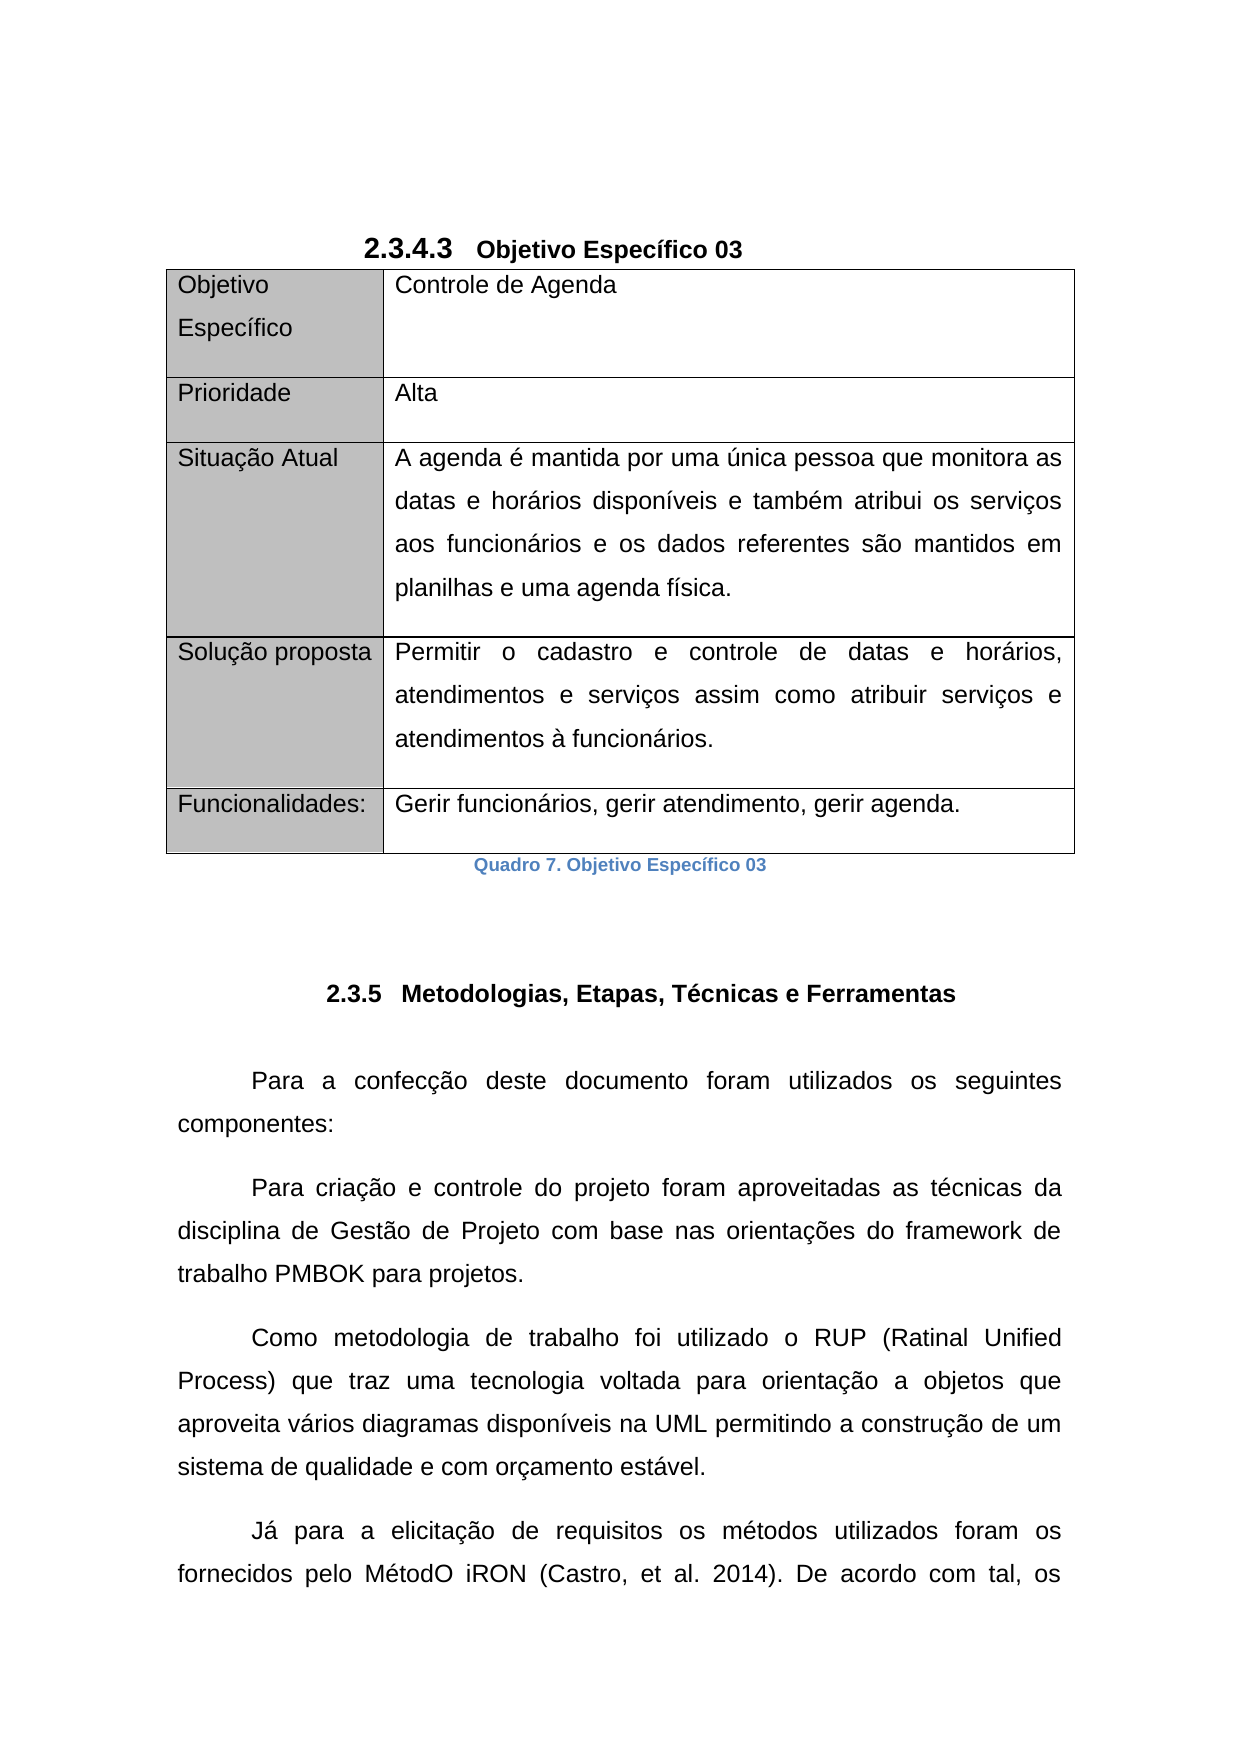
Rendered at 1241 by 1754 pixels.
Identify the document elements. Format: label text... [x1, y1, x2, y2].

table_cell Permitir o cadastro e controle de datas e horários, atendimentos e serviços assim como atribuir serviços e atendimentos à funcionários. [384, 638, 1074, 787]
table_cell Gerir funcionários, gerir atendimento, gerir agenda. [384, 789, 1074, 852]
table_cell Solução proposta [167, 638, 383, 787]
table_header Controle de Agenda [384, 270, 1074, 377]
table_cell Prioridade [167, 378, 383, 442]
table_cell Funcionalidades: [167, 789, 383, 852]
table_cell Situação Atual [167, 443, 383, 636]
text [177, 1516, 1063, 1588]
subtitle Metodologias, Etapas, Técnicas e Ferramentas [326, 979, 1063, 1008]
subtitle Objetivo Específico 03 [363, 231, 1063, 264]
table_cell Alta [384, 378, 1074, 442]
text Para criação e controle do projeto foram aproveitadas as técnicas da disciplina de Gestão de Projeto com base nas orientações do framework de trabalho PMBOK para projetos. [177, 1173, 1063, 1288]
table_cell A agenda é mantida por uma única pessoa que monitora as datas e horários disponíveis e também atribui os serviços aos funcionários e os dados referentes são mantidos em planilhas e uma agenda física. [384, 443, 1074, 636]
text Para a confecção deste documento foram utilizados os seguintes componentes: [177, 1066, 1063, 1138]
text Como metodologia de trabalho foi utilizado o RUP (Ratinal Unified Process) que traz uma tecnologia voltada para orientação a objetos que aproveita vários diagramas disponíveis na UML permitindo a construção de um sistema de qualidade e com orçamento estável. [177, 1323, 1063, 1481]
table_header Objetivo Específico [167, 270, 383, 377]
